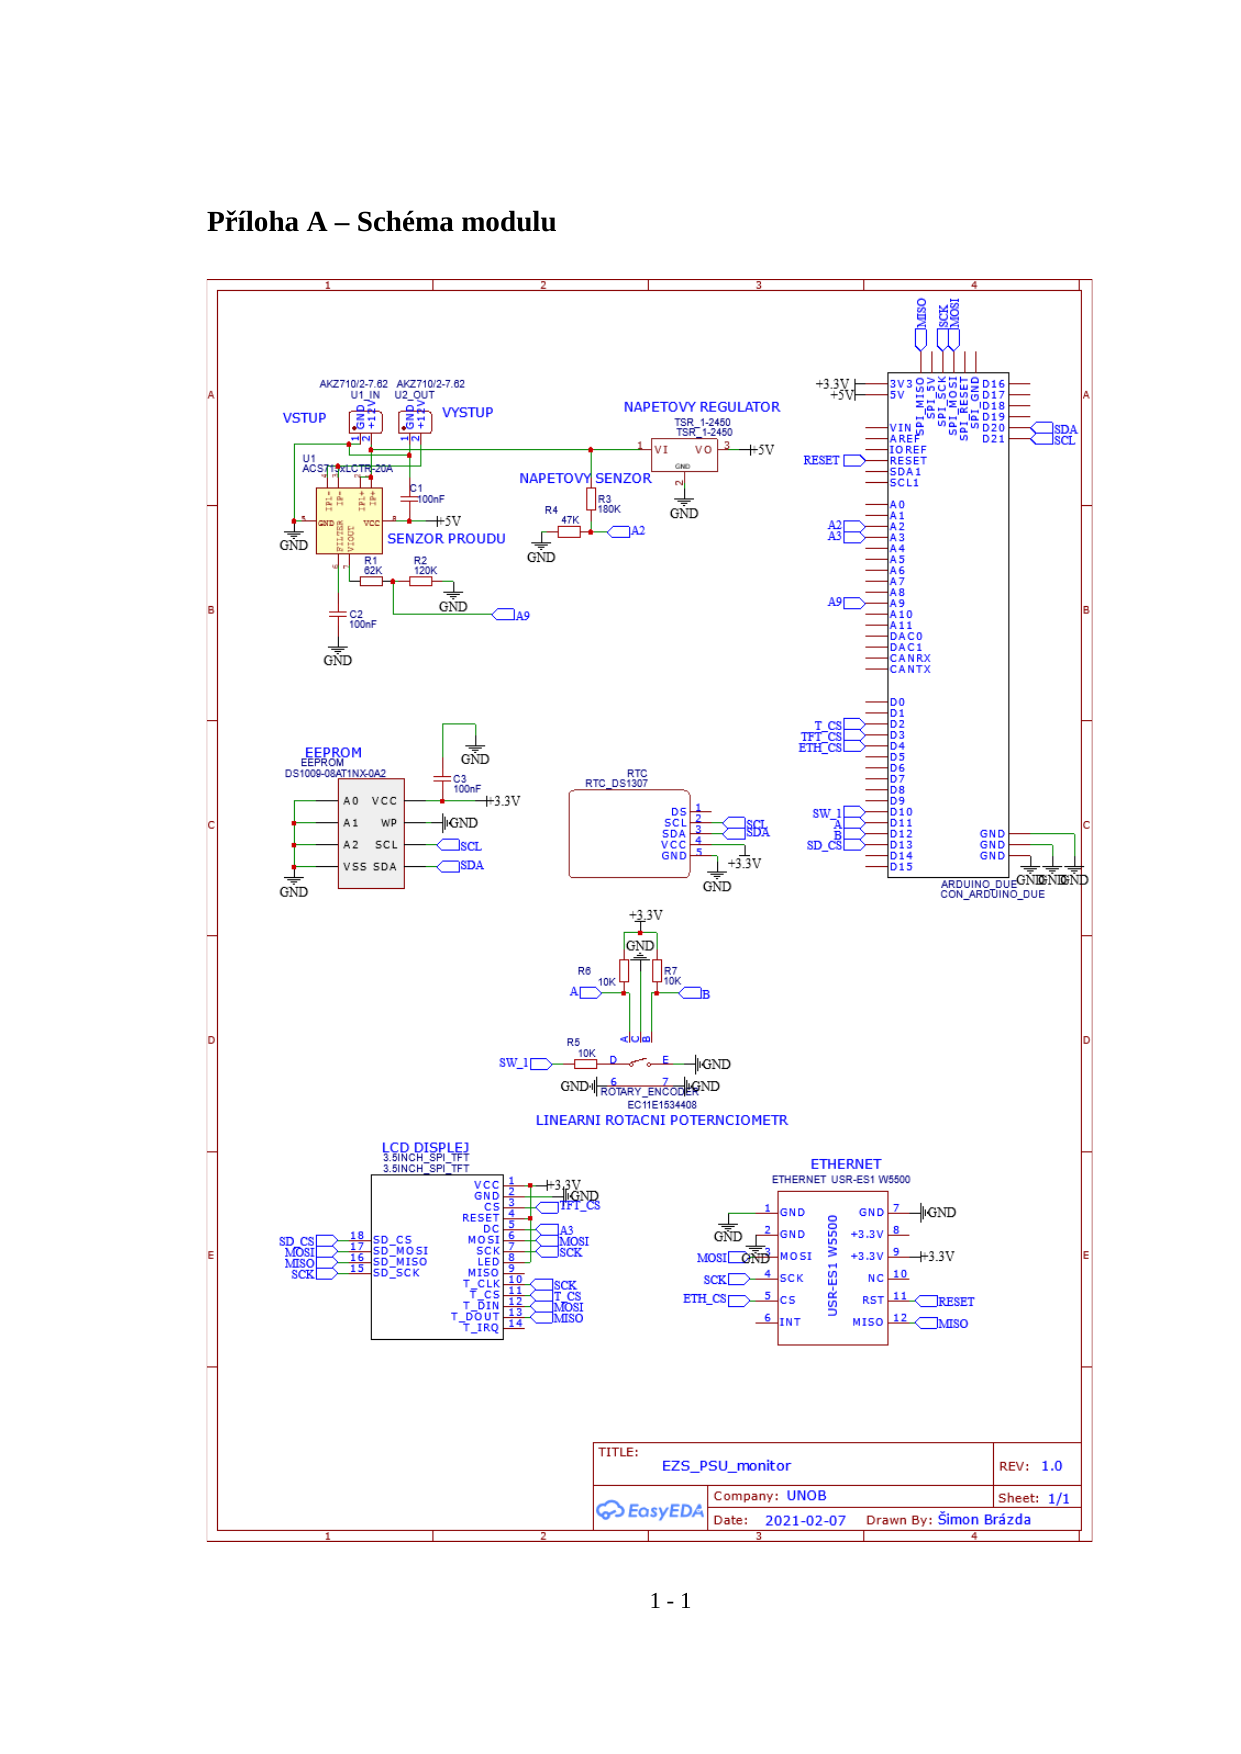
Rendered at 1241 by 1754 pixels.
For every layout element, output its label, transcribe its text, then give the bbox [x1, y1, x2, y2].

subtitle Příloha A – Schéma modulu [207, 204, 1092, 237]
picture [206, 279, 1093, 1542]
